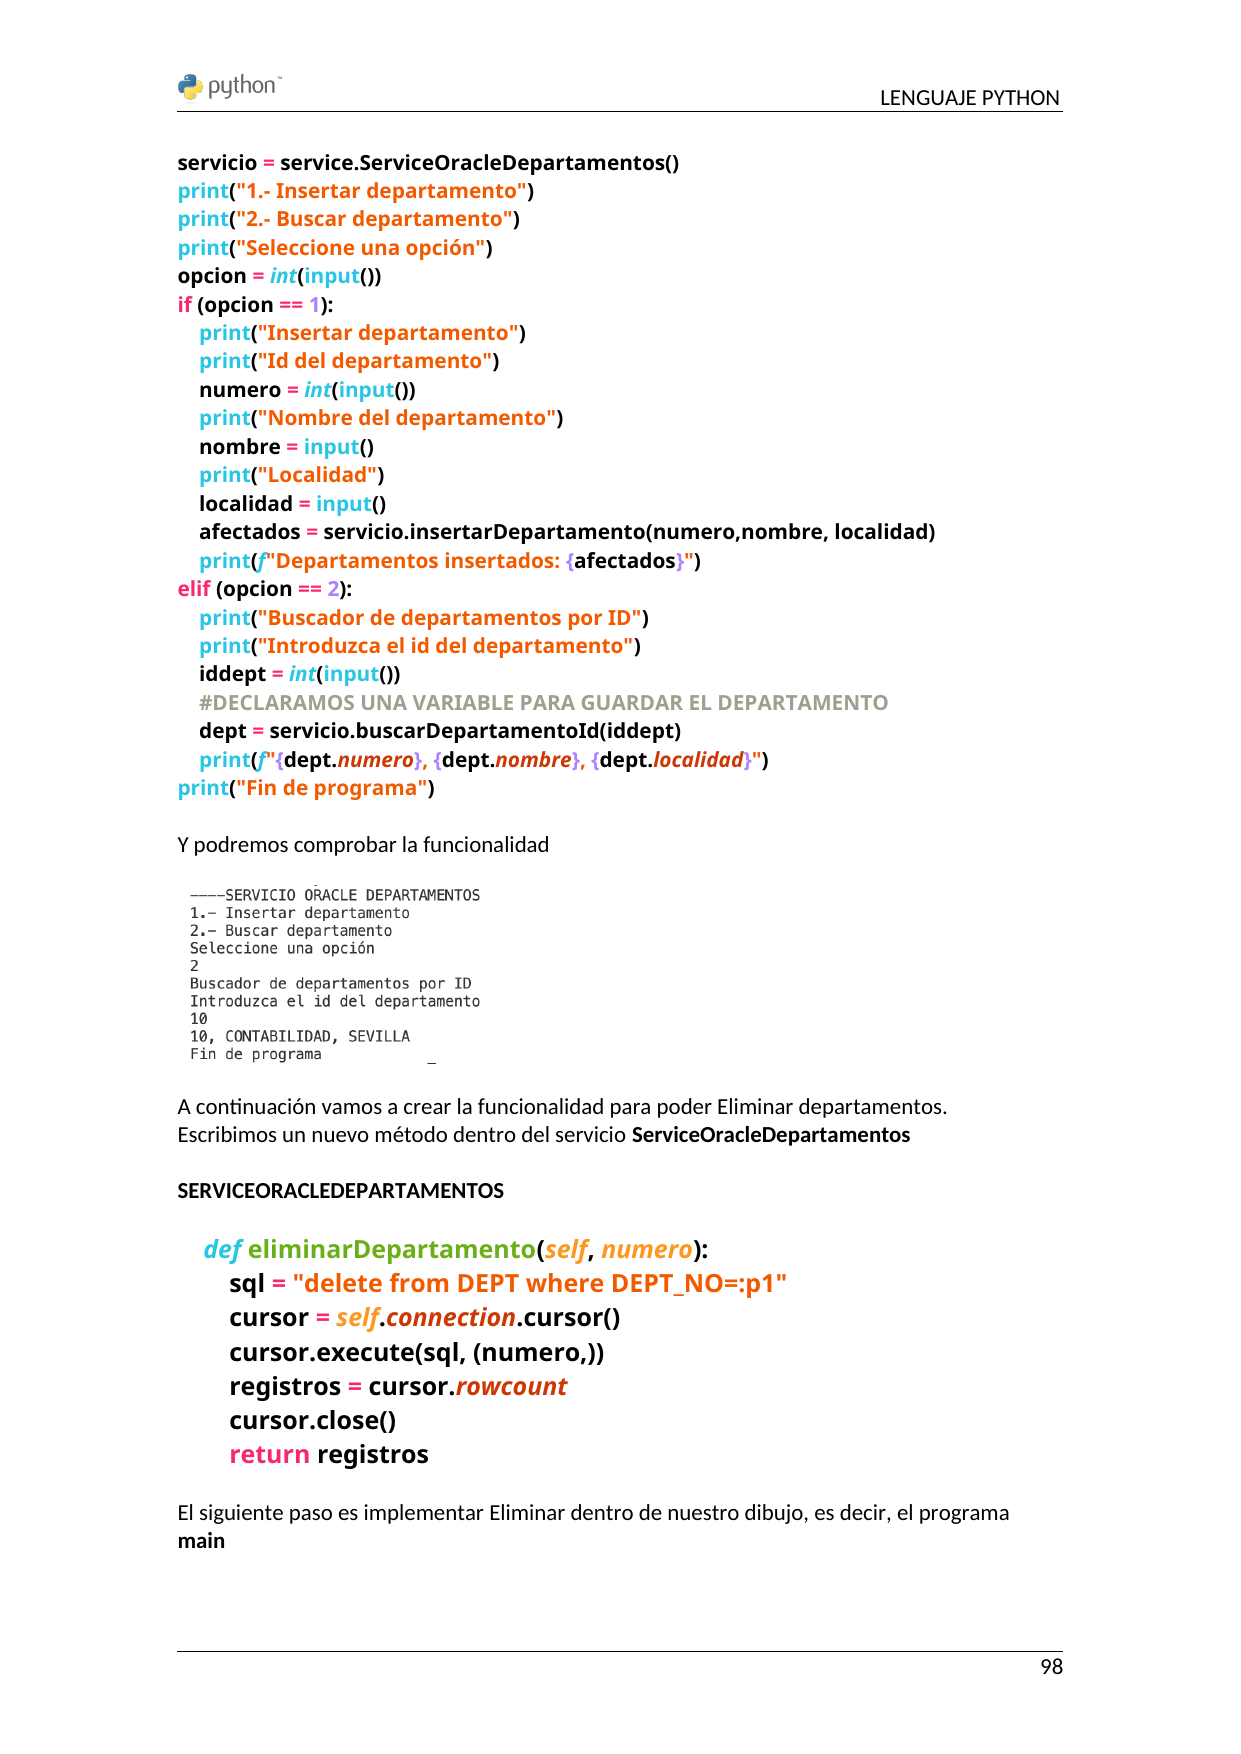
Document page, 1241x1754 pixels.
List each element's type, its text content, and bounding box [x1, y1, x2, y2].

text El siguiente paso es implementar Eliminar dentro de nuestro dibujo, es decir, el programa main [177, 1498, 1063, 1554]
text afectados = servicio.insertarDepartamento(numero,nombre, localidad) [177, 517, 1063, 546]
text elif (opcion == 2): [177, 574, 1063, 603]
text servicio = service.ServiceOracleDepartamentos() [177, 148, 1063, 176]
picture [177, 73, 283, 105]
text print("2.- Buscar departamento") [177, 204, 1063, 233]
text nombre = input() [177, 432, 1063, 460]
text #DECLARAMOS UNA VARIABLE PARA GUARDAR EL DEPARTAMENTO [177, 688, 1063, 716]
picture [177, 885, 534, 1064]
text print("Localidad") [177, 460, 1063, 489]
text opcion = int(input()) [177, 261, 1063, 290]
text cursor.close() [177, 1402, 1063, 1436]
text if (opcion == 1): [177, 290, 1063, 318]
text print("Buscador de departamentos por ID") [177, 603, 1063, 631]
text A continuación vamos a crear la funcionalidad para poder Eliminar departamentos. [177, 1092, 1063, 1120]
text sql = "delete from DEPT where DEPT_NO=:p1" [177, 1266, 1063, 1300]
text print("Fin de programa") [177, 773, 1063, 802]
text print("Id del departamento") [177, 347, 1063, 375]
text return registros [177, 1436, 1063, 1470]
text print(f"{dept.numero}, {dept.nombre}, {dept.localidad}") [177, 745, 1063, 773]
text print("Nombre del departamento") [177, 403, 1063, 432]
text numero = int(input()) [177, 375, 1063, 403]
text SERVICEORACLEDEPARTAMENTOS [177, 1176, 1063, 1204]
text Y podremos comprobar la funcionalidad [177, 830, 1063, 858]
text def eliminarDepartamento(self, numero): [177, 1232, 1063, 1266]
text print("Introduzca el id del departamento") [177, 631, 1063, 659]
text localidad = input() [177, 489, 1063, 517]
text cursor = self.connection.cursor() [177, 1300, 1063, 1334]
text print(f"Departamentos insertados: {afectados}") [177, 546, 1063, 574]
text Escribimos un nuevo método dentro del servicio ServiceOracleDepartamentos [177, 1120, 1063, 1148]
text print("Insertar departamento") [177, 318, 1063, 347]
text iddept = int(input()) [177, 659, 1063, 688]
text print("1.- Insertar departamento") [177, 176, 1063, 204]
text dept = servicio.buscarDepartamentoId(iddept) [177, 716, 1063, 745]
text print("Seleccione una opción") [177, 233, 1063, 261]
text registros = cursor.rowcount [177, 1368, 1063, 1402]
text cursor.execute(sql, (numero,)) [177, 1334, 1063, 1368]
